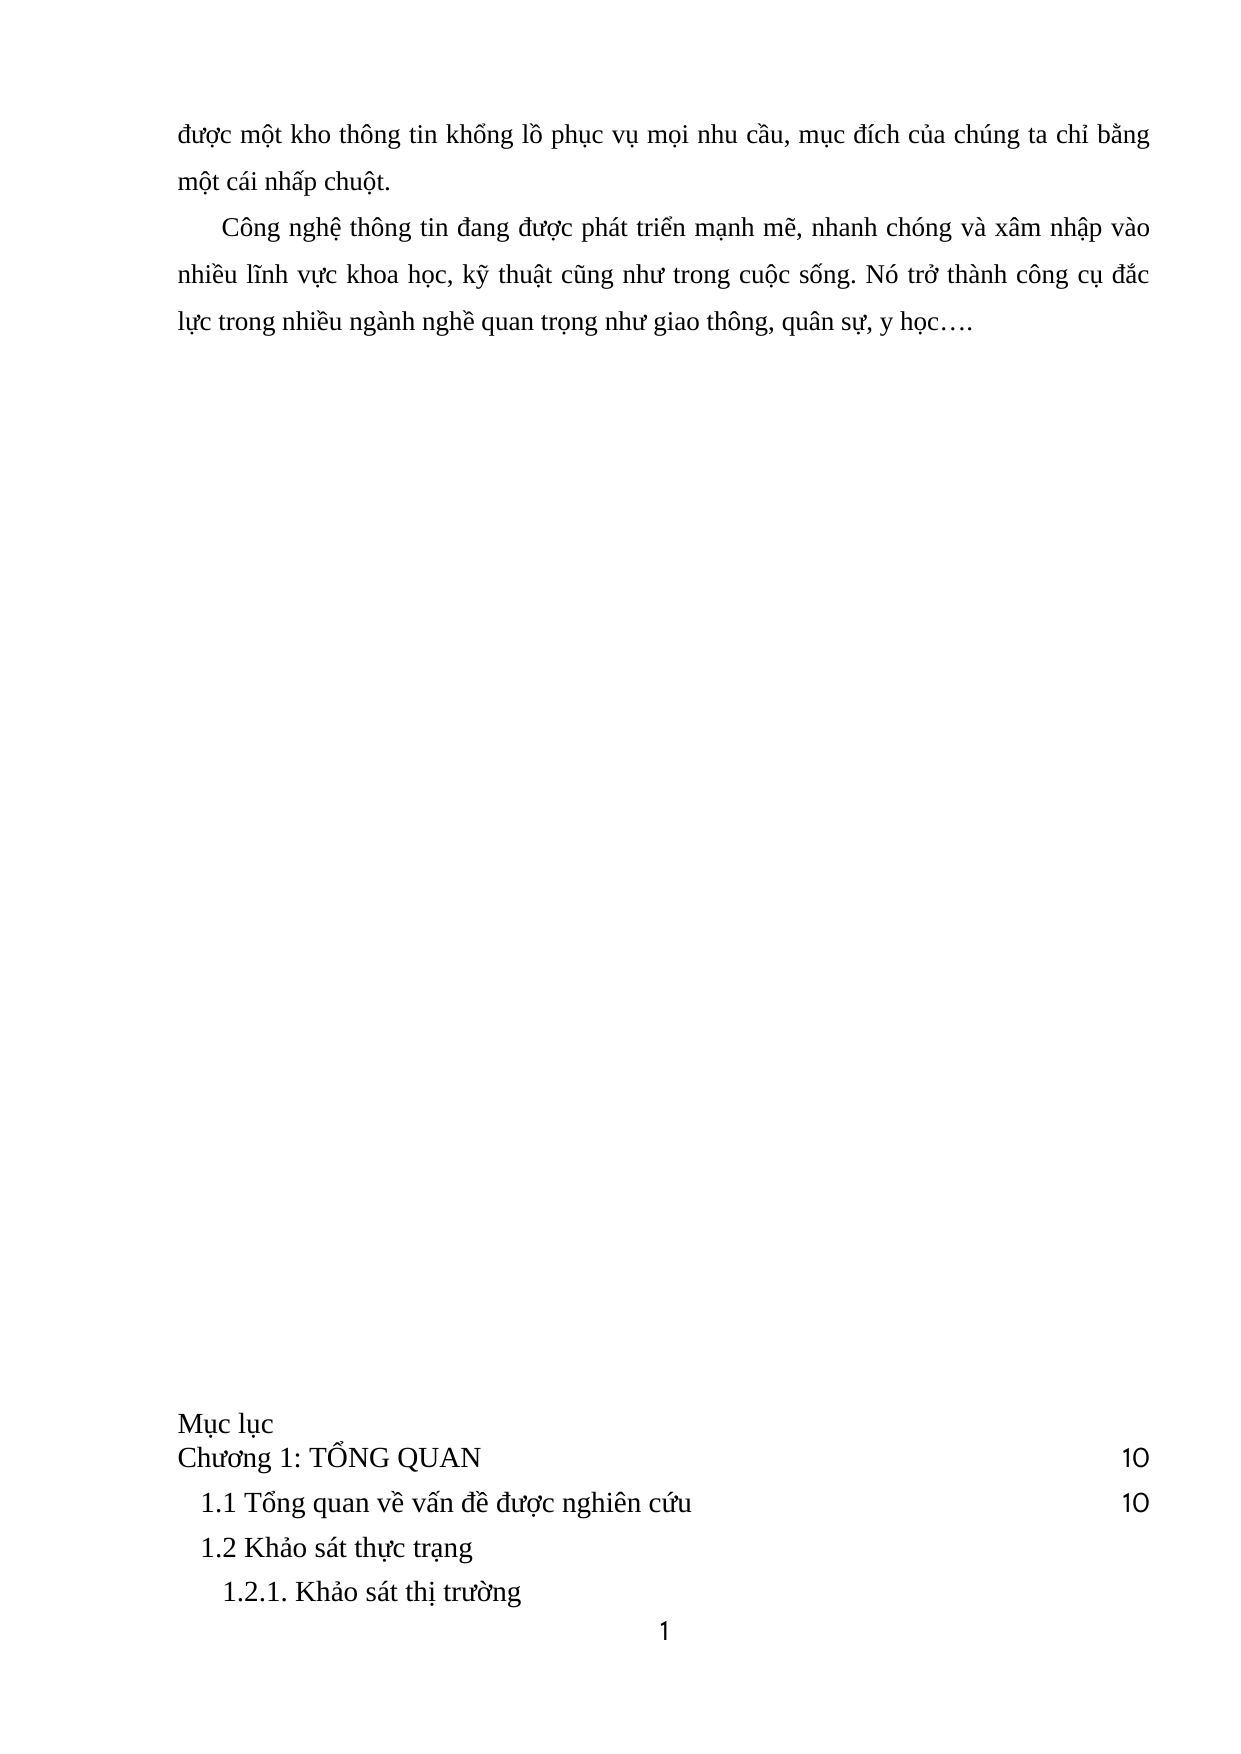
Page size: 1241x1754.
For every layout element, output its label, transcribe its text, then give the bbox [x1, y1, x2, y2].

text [177, 118, 1152, 196]
text Công nghệ thông tin đang được phát triển mạnh mẽ, nhanh chóng và xâm nhập vào nhiều lĩnh vực khoa học, kỹ thuật cũng như trong cuộc sống. Nó trở thành công cụ đắc lực trong nhiều ngành nghề quan trọng như giao thông, quân sự, y học…. [177, 211, 1152, 336]
text Mục lục [177, 1406, 1152, 1440]
